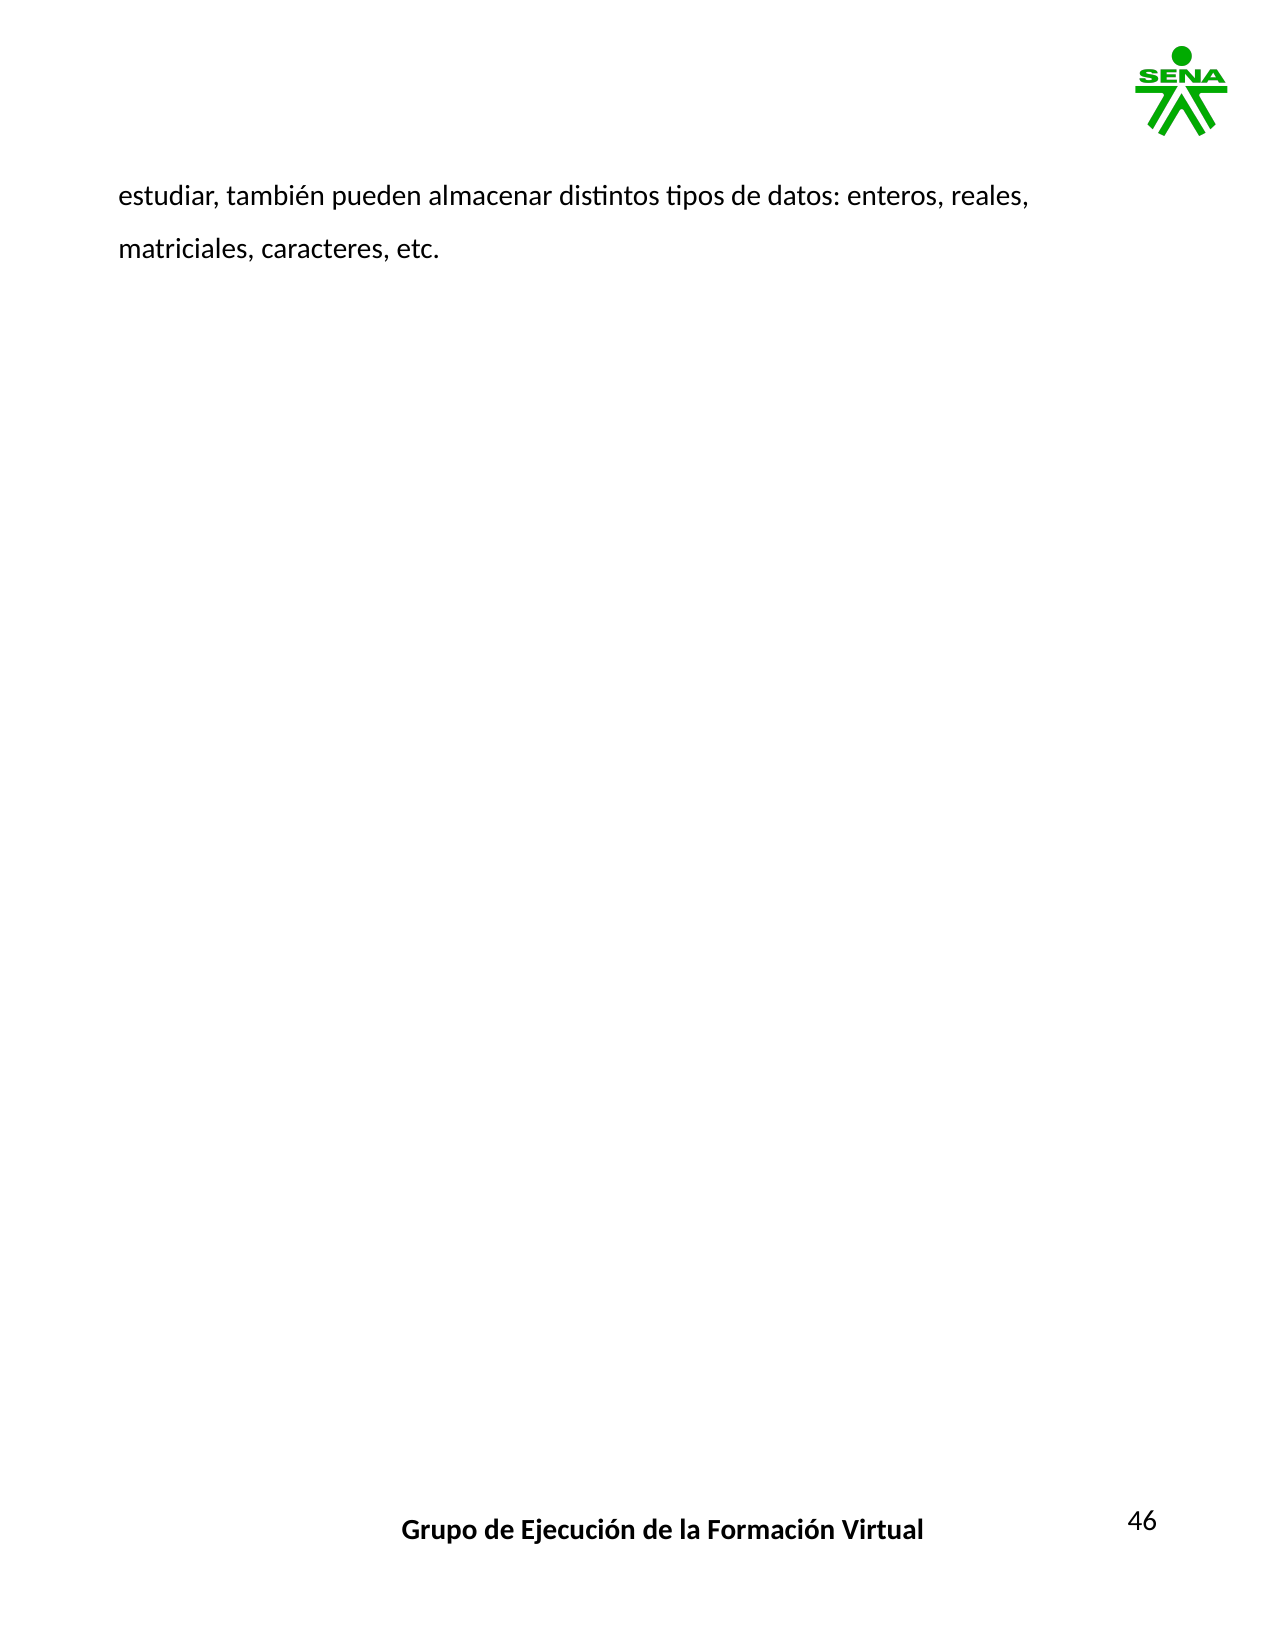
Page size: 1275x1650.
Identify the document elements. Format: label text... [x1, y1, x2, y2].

picture [1135, 46, 1228, 136]
